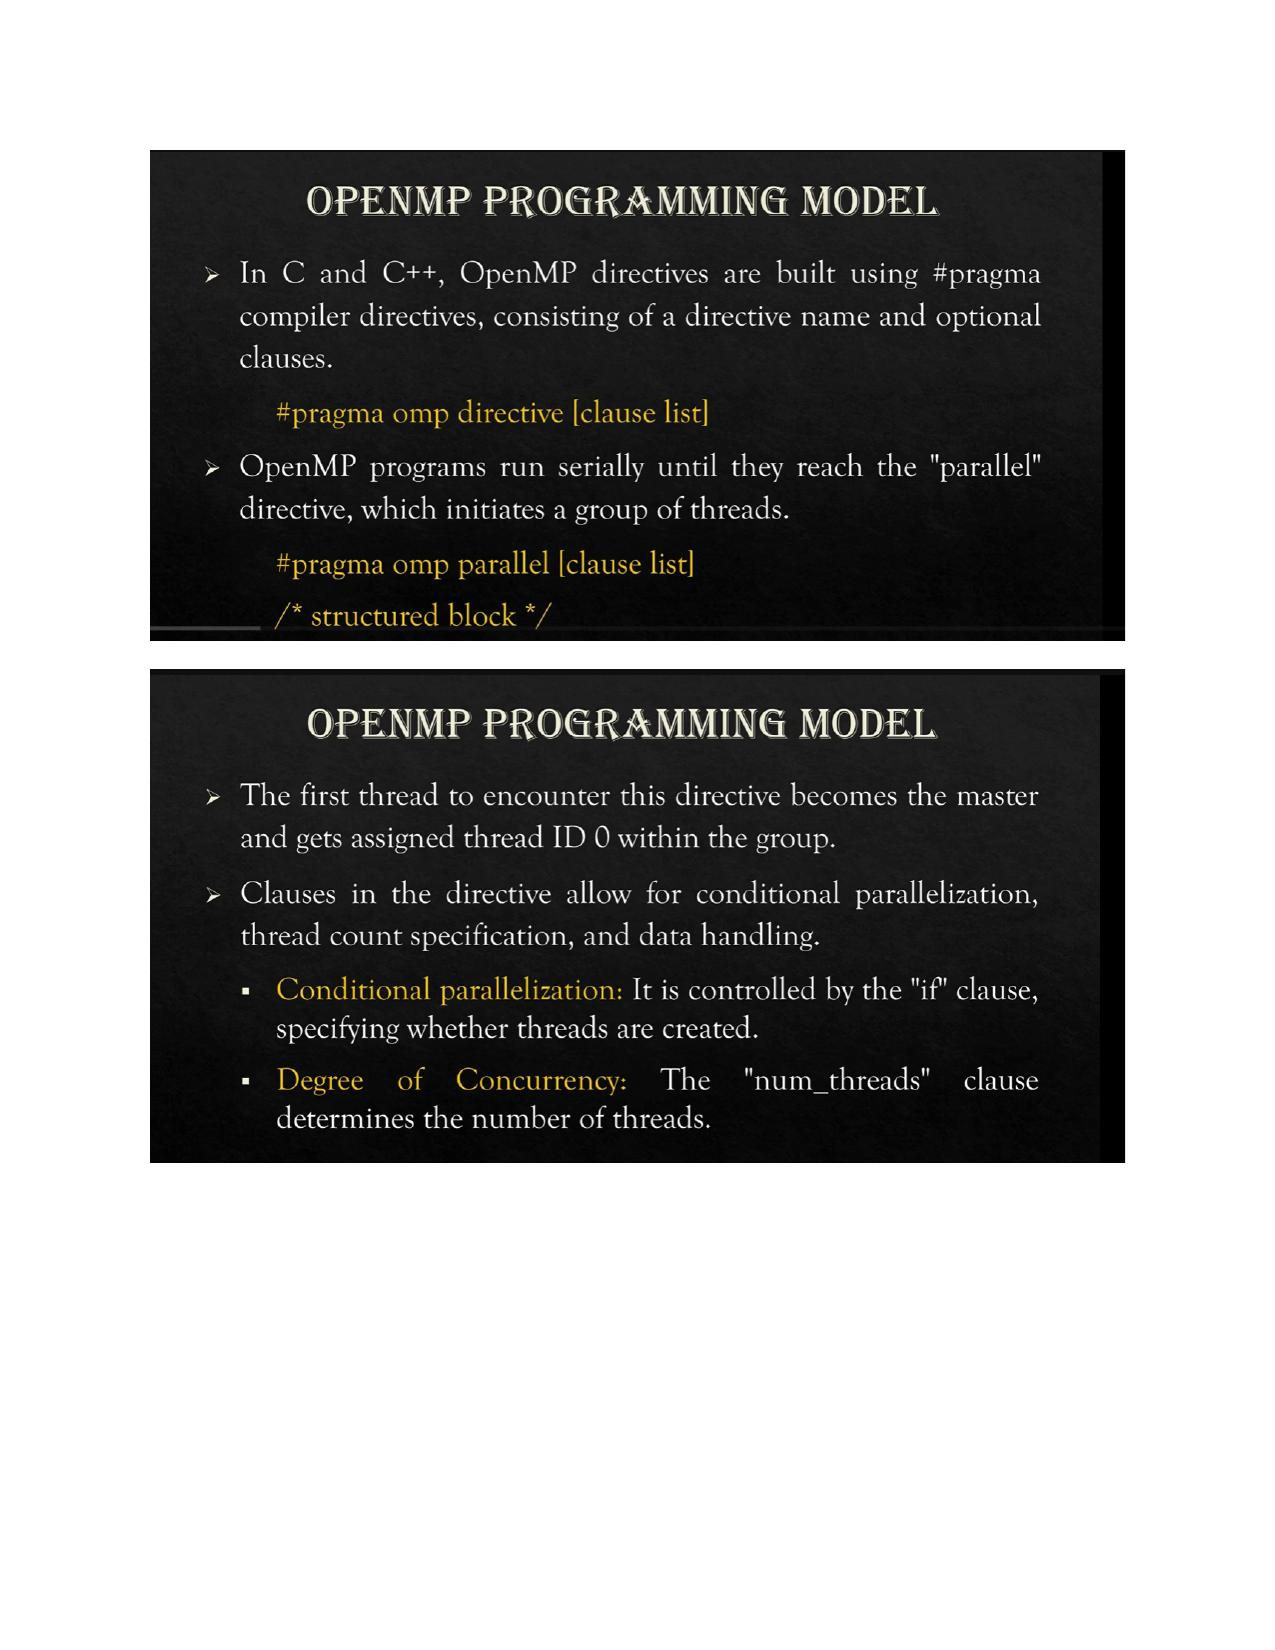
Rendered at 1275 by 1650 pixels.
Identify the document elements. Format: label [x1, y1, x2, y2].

picture [150, 150, 1125, 641]
picture [150, 669, 1125, 1163]
